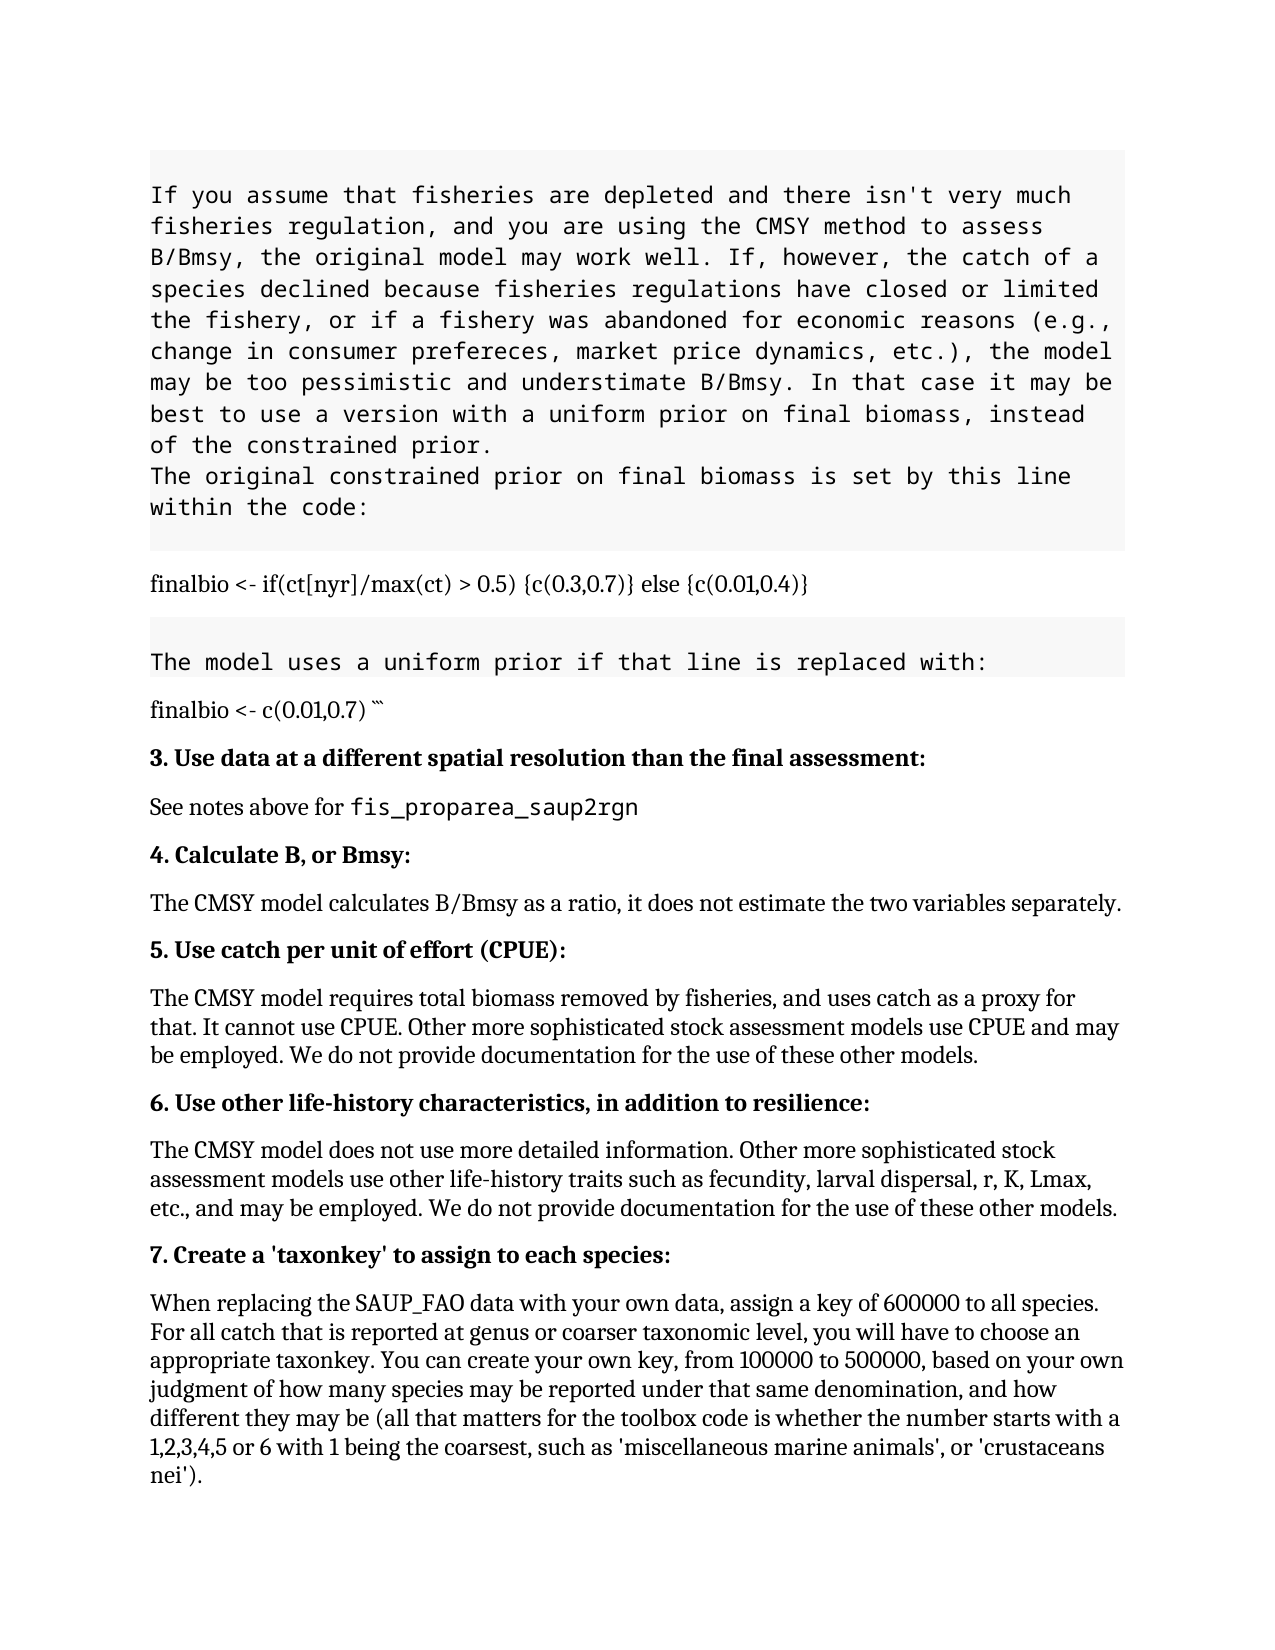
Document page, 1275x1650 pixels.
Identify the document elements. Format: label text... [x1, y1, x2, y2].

text See notes above for fis_proparea_saup2rgn [150, 791, 1125, 822]
text 5. Use catch per unit of effort (CPUE): [150, 936, 1125, 965]
text The CMSY model requires total biomass removed by fisheries, and uses catch as a proxy for that. It cannot use CPUE. Other more sophisticated stock assessment models use CPUE and may be employed. We do not provide documentation for the use of these other models. [150, 984, 1125, 1070]
text finalbio <- if(ct[nyr]/max(ct) > 0.5) {c(0.3,0.7)} else {c(0.01,0.4)} [150, 570, 1125, 599]
text finalbio <- c(0.01,0.7) ``` [150, 696, 1125, 725]
text 6. Use other life-history characteristics, in addition to resilience: [150, 1089, 1125, 1117]
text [150, 150, 1125, 551]
text The CMSY model does not use more detailed information. Other more sophisticated stock assessment models use other life-history traits such as fecundity, larval dispersal, r, K, Lmax, etc., and may be employed. We do not provide documentation for the use of these other models. [150, 1136, 1125, 1222]
text The model uses a uniform prior if that line is replaced with: [150, 617, 1125, 677]
text 7. Create a 'taxonkey' to assign to each species: [150, 1241, 1125, 1270]
text 4. Calculate B, or Bmsy: [150, 841, 1125, 870]
text 3. Use data at a different spatial resolution than the final assessment: [150, 744, 1125, 772]
text When replacing the SAUP_FAO data with your own data, assign a key of 600000 to all species. For all catch that is reported at genus or coarser taxonomic level, you will have to choose an appropriate taxonkey. You can create your own key, from 100000 to 500000, based on your own judgment of how many species may be reported under that same denomination, and how different they may be (all that matters for the toolbox code is whether the number starts with a 1,2,3,4,5 or 6 with 1 being the coarsest, such as 'miscellaneous marine animals', or 'crustaceans nei'). [150, 1289, 1125, 1490]
text The CMSY model calculates B/Bmsy as a ratio, it does not estimate the two variables separately. [150, 889, 1125, 917]
